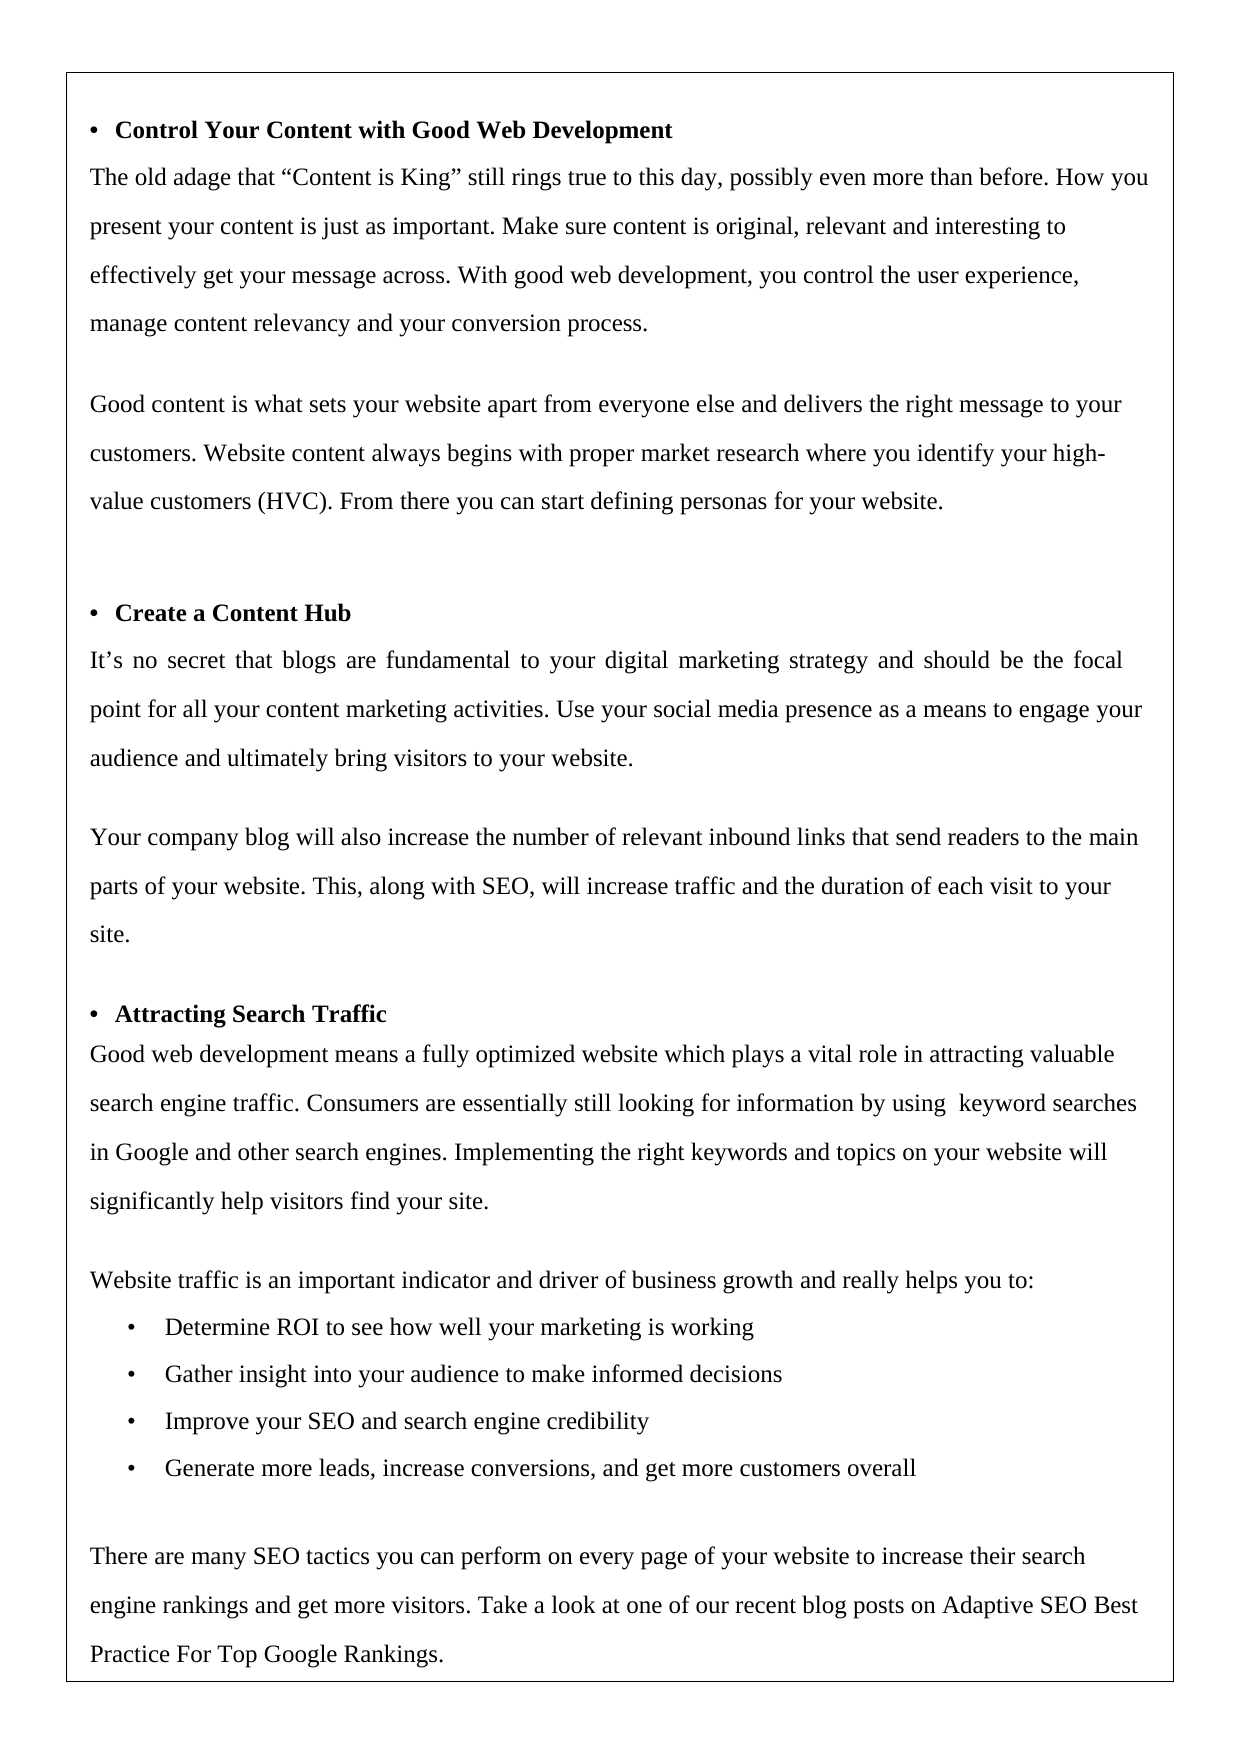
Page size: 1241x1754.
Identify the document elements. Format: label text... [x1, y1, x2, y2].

list Attracting Search Traffic [89, 997, 1165, 1029]
text Website traffic is an important indicator and driver of business growth and really helps you to: [89, 1263, 1165, 1296]
list Gather insight into your audience to make informed decisions [127, 1357, 1165, 1390]
text The old adage that “Content is King” still rings true to this day, possibly even more than before. How you present your content is just as important. Make sure content is original, relevant and interesting to effectively get your message across. With good web development, you control the user experience, manage content relevancy and your conversion process. [89, 160, 1149, 339]
text Good web development means a fully optimized website which plays a vital role in attracting valuable search engine traffic. Consumers are essentially still looking for information by using keyword searches in Google and other search engines. Implementing the right keywords and topics on your website will significantly help visitors find your site. [89, 1038, 1148, 1216]
text There are many SEO tactics you can perform on every page of your website to increase their search engine rankings and get more visitors. Take a look at one of our recent blog posts on Adaptive SEO Best Practice For Top Google Rankings. [89, 1539, 1148, 1669]
list Determine ROI to see how well your marketing is working [127, 1310, 1165, 1343]
text Good content is what sets your website apart from everyone else and delivers the right message to your customers. Website content always begins with proper market research where you identify your high- value customers (HVC). From there you can start defining personas for your website. [89, 387, 1149, 517]
list Generate more leads, increase conversions, and get more customers overall [127, 1451, 1165, 1483]
list Control Your Content with Good Web Development [89, 113, 1165, 146]
list Create a Content Hub [89, 596, 1165, 629]
text It’s no secret that blogs are fundamental to your digital marketing strategy and should be the focal point for all your content marketing activities. Use your social media presence as a means to engage your audience and ultimately bring visitors to your website. [89, 643, 1148, 773]
text Your company blog will also increase the number of relevant inbound links that send readers to the main parts of your website. This, along with SEO, will increase traffic and the duration of each visit to your site. [89, 820, 1148, 950]
list Improve your SEO and search engine credibility [127, 1404, 1165, 1437]
